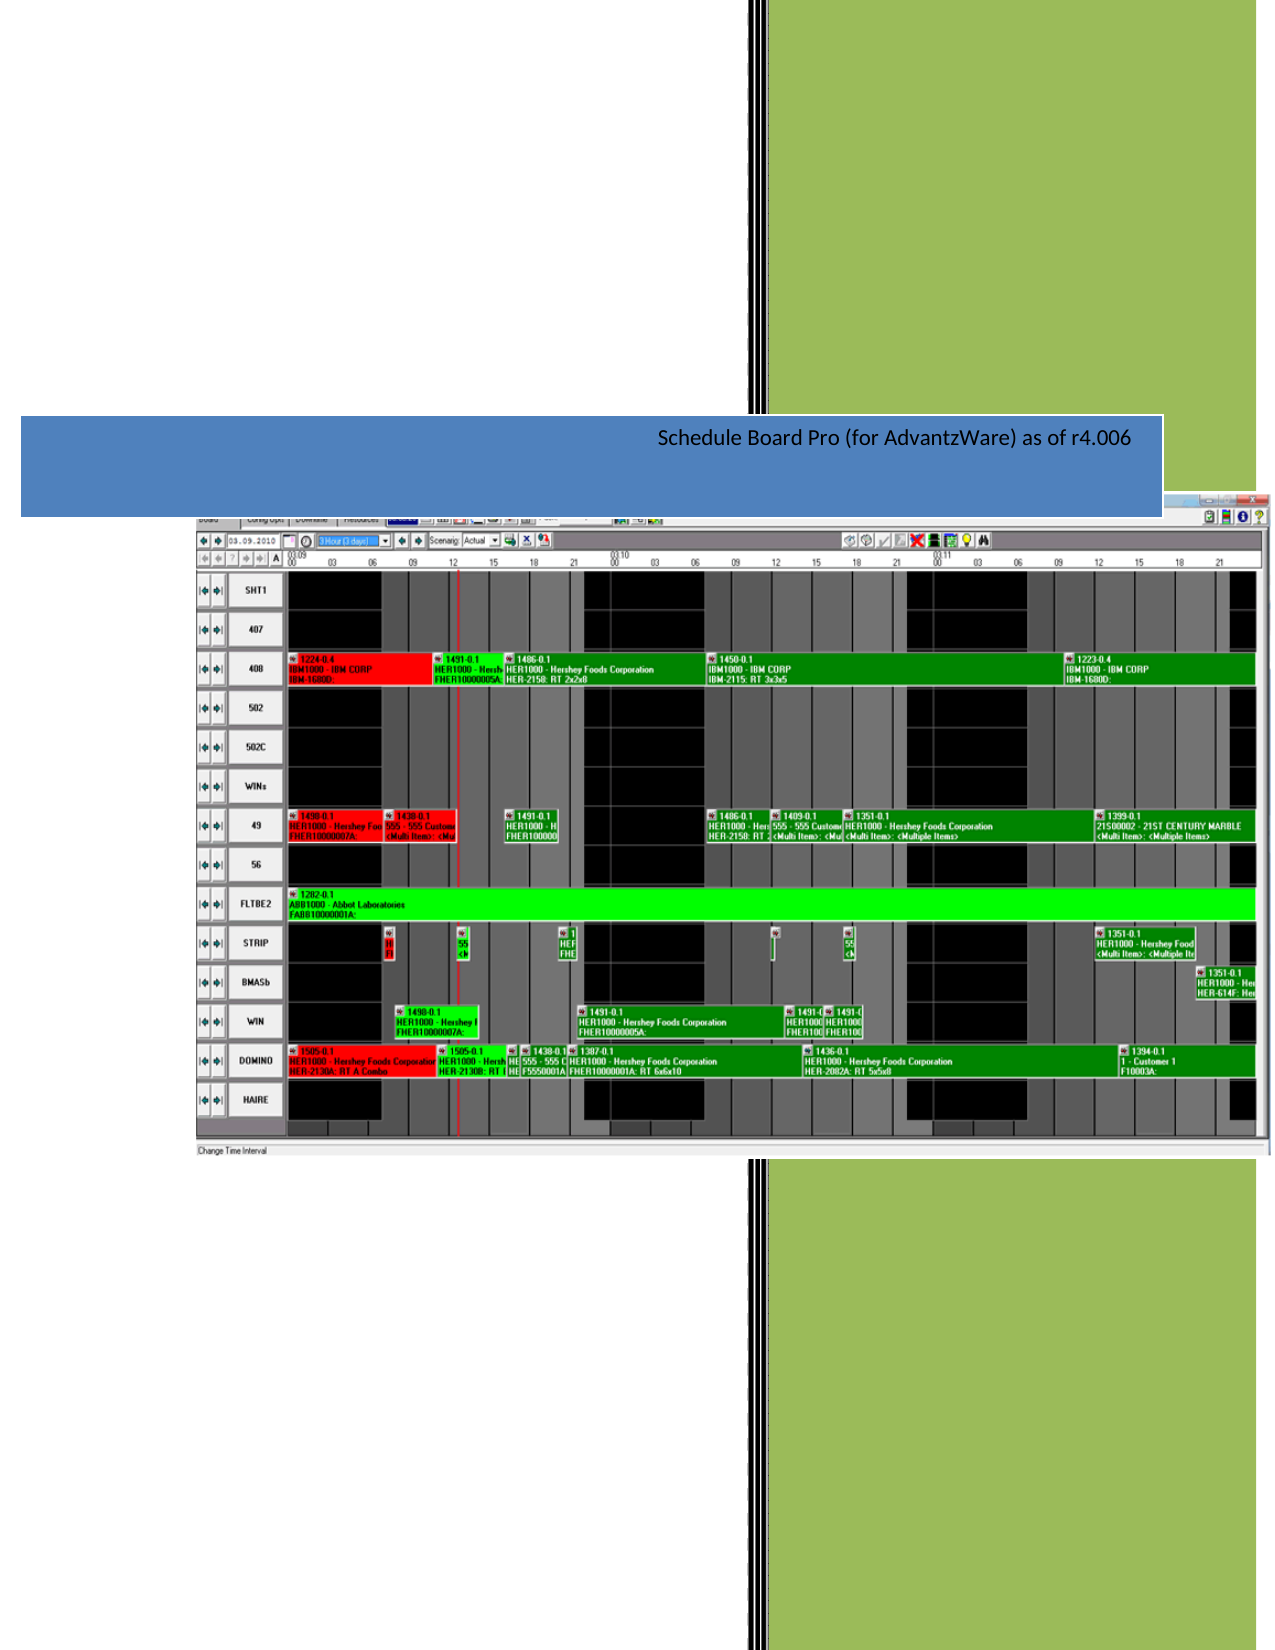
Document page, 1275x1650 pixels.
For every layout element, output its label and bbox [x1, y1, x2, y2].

picture [195, 493, 1273, 1157]
picture [747, 0, 769, 414]
picture [747, 1159, 769, 1650]
